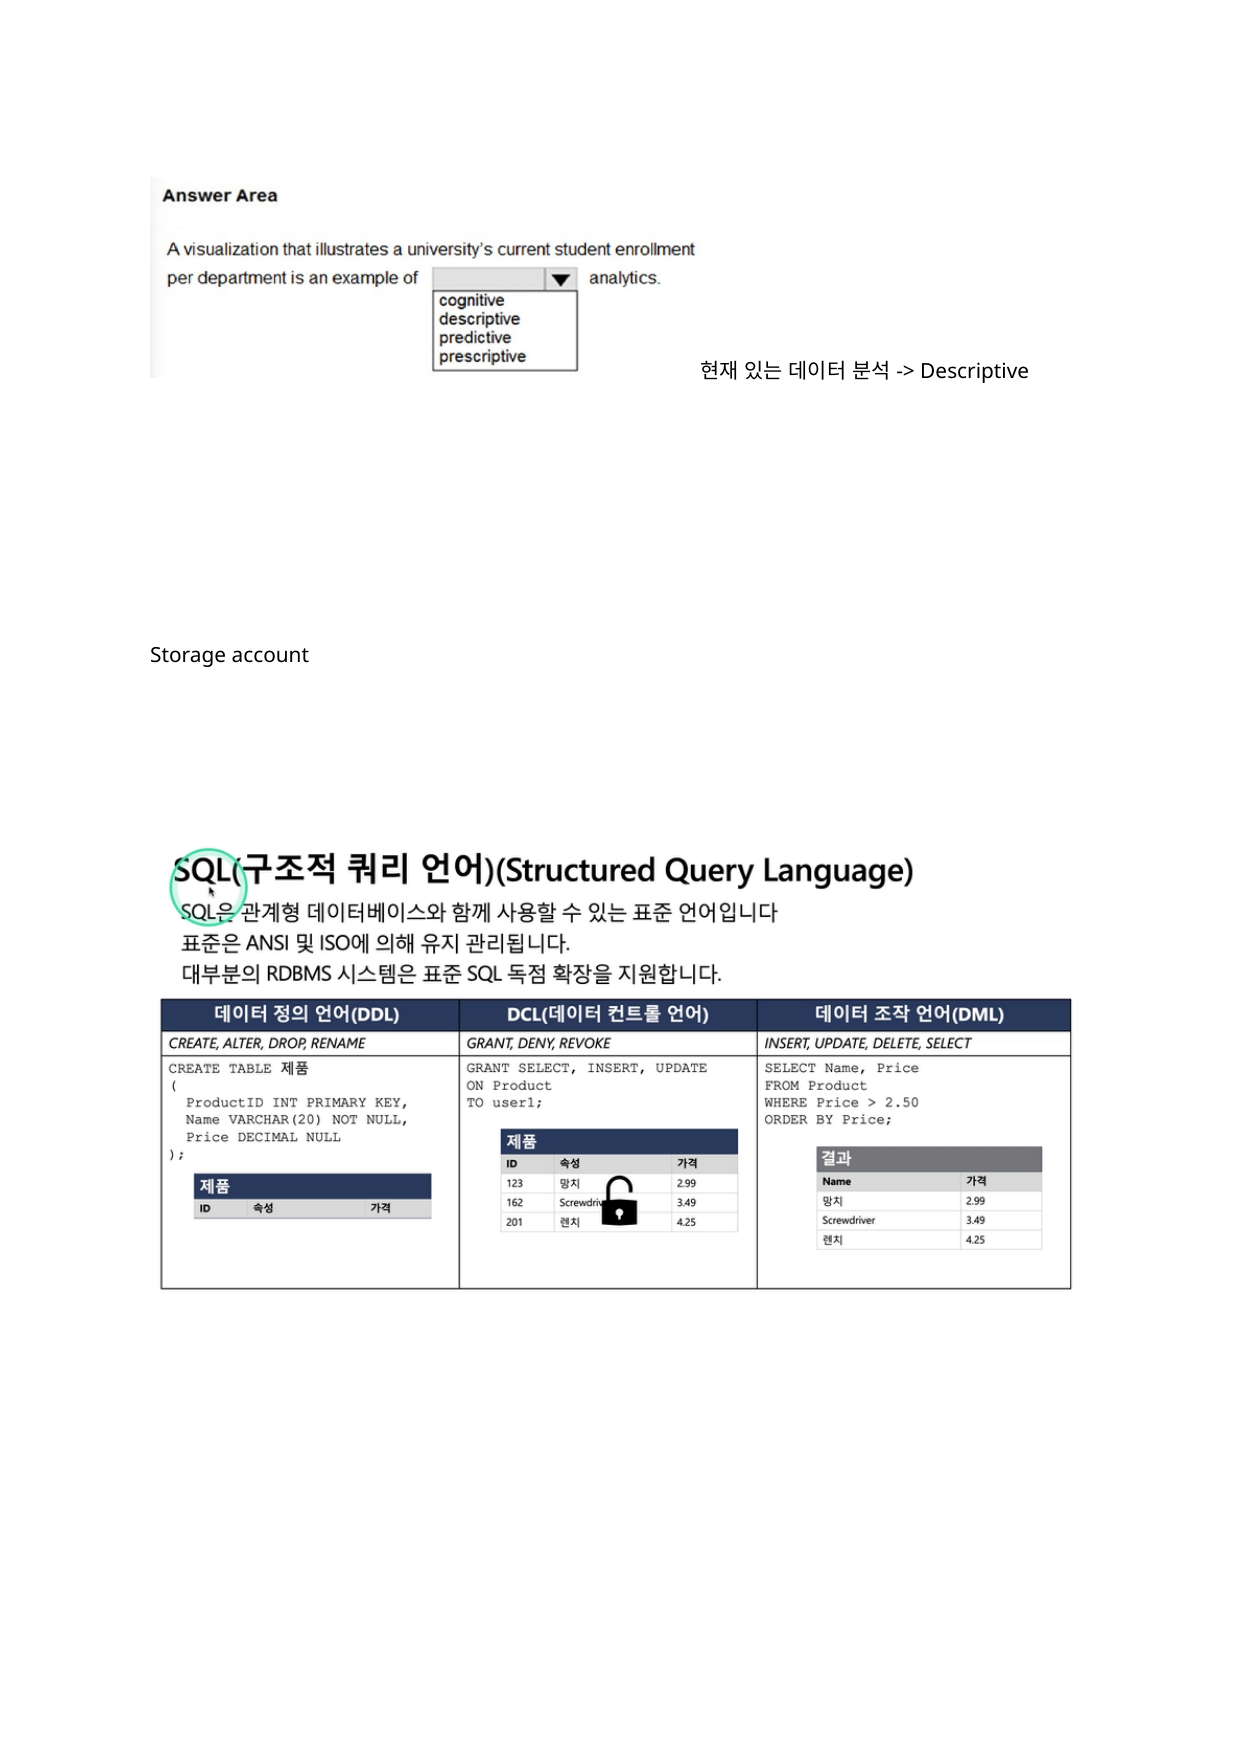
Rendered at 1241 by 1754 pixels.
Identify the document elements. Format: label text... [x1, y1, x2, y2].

text Storage account [150, 640, 1090, 668]
picture [150, 828, 1091, 1314]
picture [150, 177, 700, 378]
